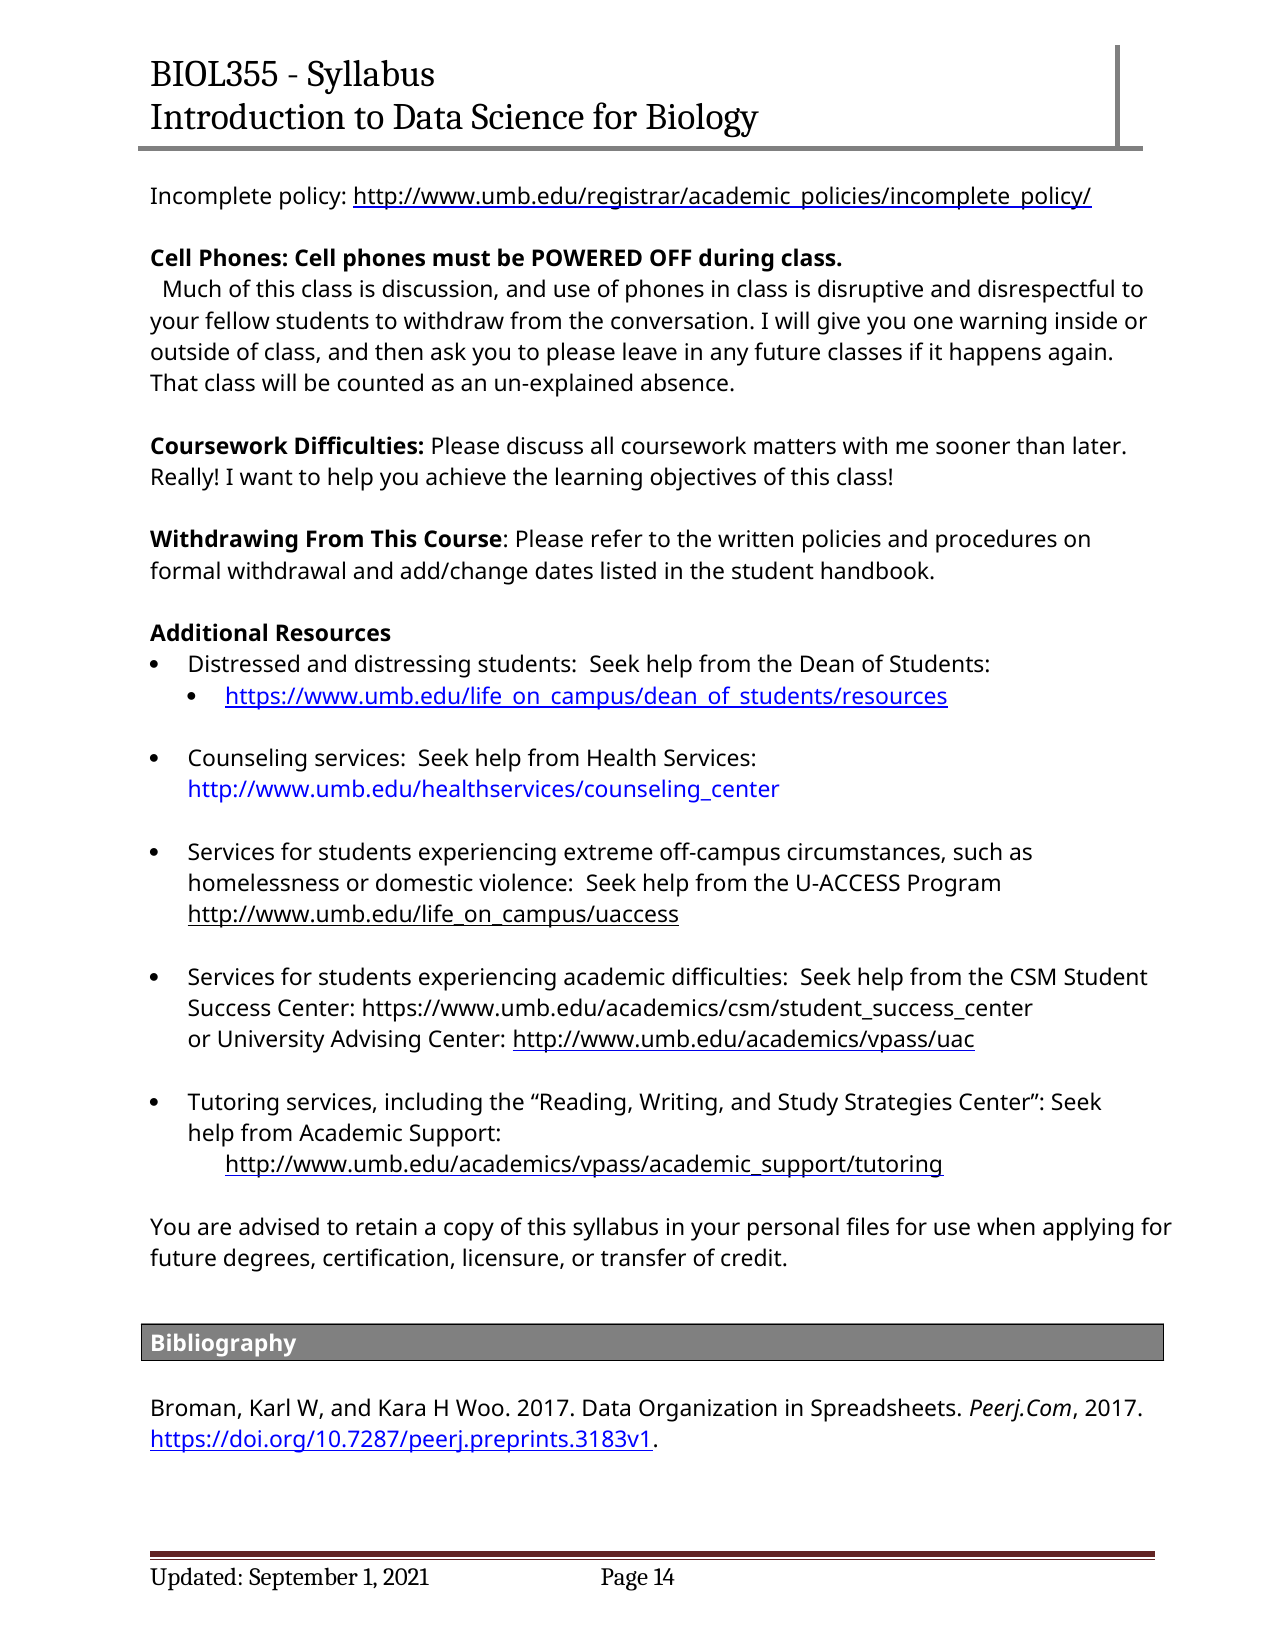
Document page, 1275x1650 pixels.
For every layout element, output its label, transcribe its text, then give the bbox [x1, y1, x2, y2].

list https://www.umb.edu/life_on_campus/dean_of_students/resources [187, 680, 1155, 711]
text Broman, Karl W, and Kara H Woo. 2017. Data Organization in Spreadsheets. Peerj.Com, 2017. https://doi.org/10.7287/peerj.preprints.3183v1. [150, 1392, 1155, 1455]
text Coursework Difficulties: Please discuss all coursework matters with me sooner than later. Really! I want to help you achieve the learning objectives of this class! [150, 430, 1155, 492]
list Services for students experiencing academic difficulties: Seek help from the CSM Student Success Center: https://www.umb.edu/academics/csm/student_success_center [150, 961, 1155, 1023]
text You are advised to retain a copy of this syllabus in your personal files for use when applying for future degrees, certification, licensure, or transfer of credit. [150, 1211, 1191, 1273]
text or University Advising Center: http://www.umb.edu/academics/vpass/uac [150, 1023, 1155, 1055]
text Cell Phones: Cell phones must be POWERED OFF during class. Much of this class is discussion, and use of phones in class is disruptive and disrespectful to your fellow students to withdraw from the conversation. I will give you one warning inside or outside of class, and then ask you to please leave in any future classes if it happens again. That class will be counted as an un-explained absence. [150, 242, 1155, 398]
list Tutoring services, including the “Reading, Writing, and Study Strategies Center”: Seek help from Academic Support: [150, 1086, 1155, 1148]
text Additional Resources [150, 617, 1155, 648]
list Services for students experiencing extreme off-campus circumstances, such as homelessness or domestic violence: Seek help from the U-ACCESS Program http://www.umb.edu/life_on_campus/uaccess [150, 836, 1155, 930]
text Incomplete policy: http://www.umb.edu/registrar/academic_policies/incomplete_policy/ [150, 180, 1155, 211]
list Distressed and distressing students: Seek help from the Dean of Students: [150, 648, 1155, 680]
text Withdrawing From This Course: Please refer to the written policies and procedures on formal withdrawal and add/change dates listed in the student handbook. [150, 523, 1155, 586]
text http://www.umb.edu/academics/vpass/academic_support/tutoring [150, 1148, 1155, 1180]
subtitle Bibliography [142, 1325, 1163, 1360]
list Counseling services: Seek help from Health Services: http://www.umb.edu/healthservices/counseling_center [150, 742, 1155, 805]
